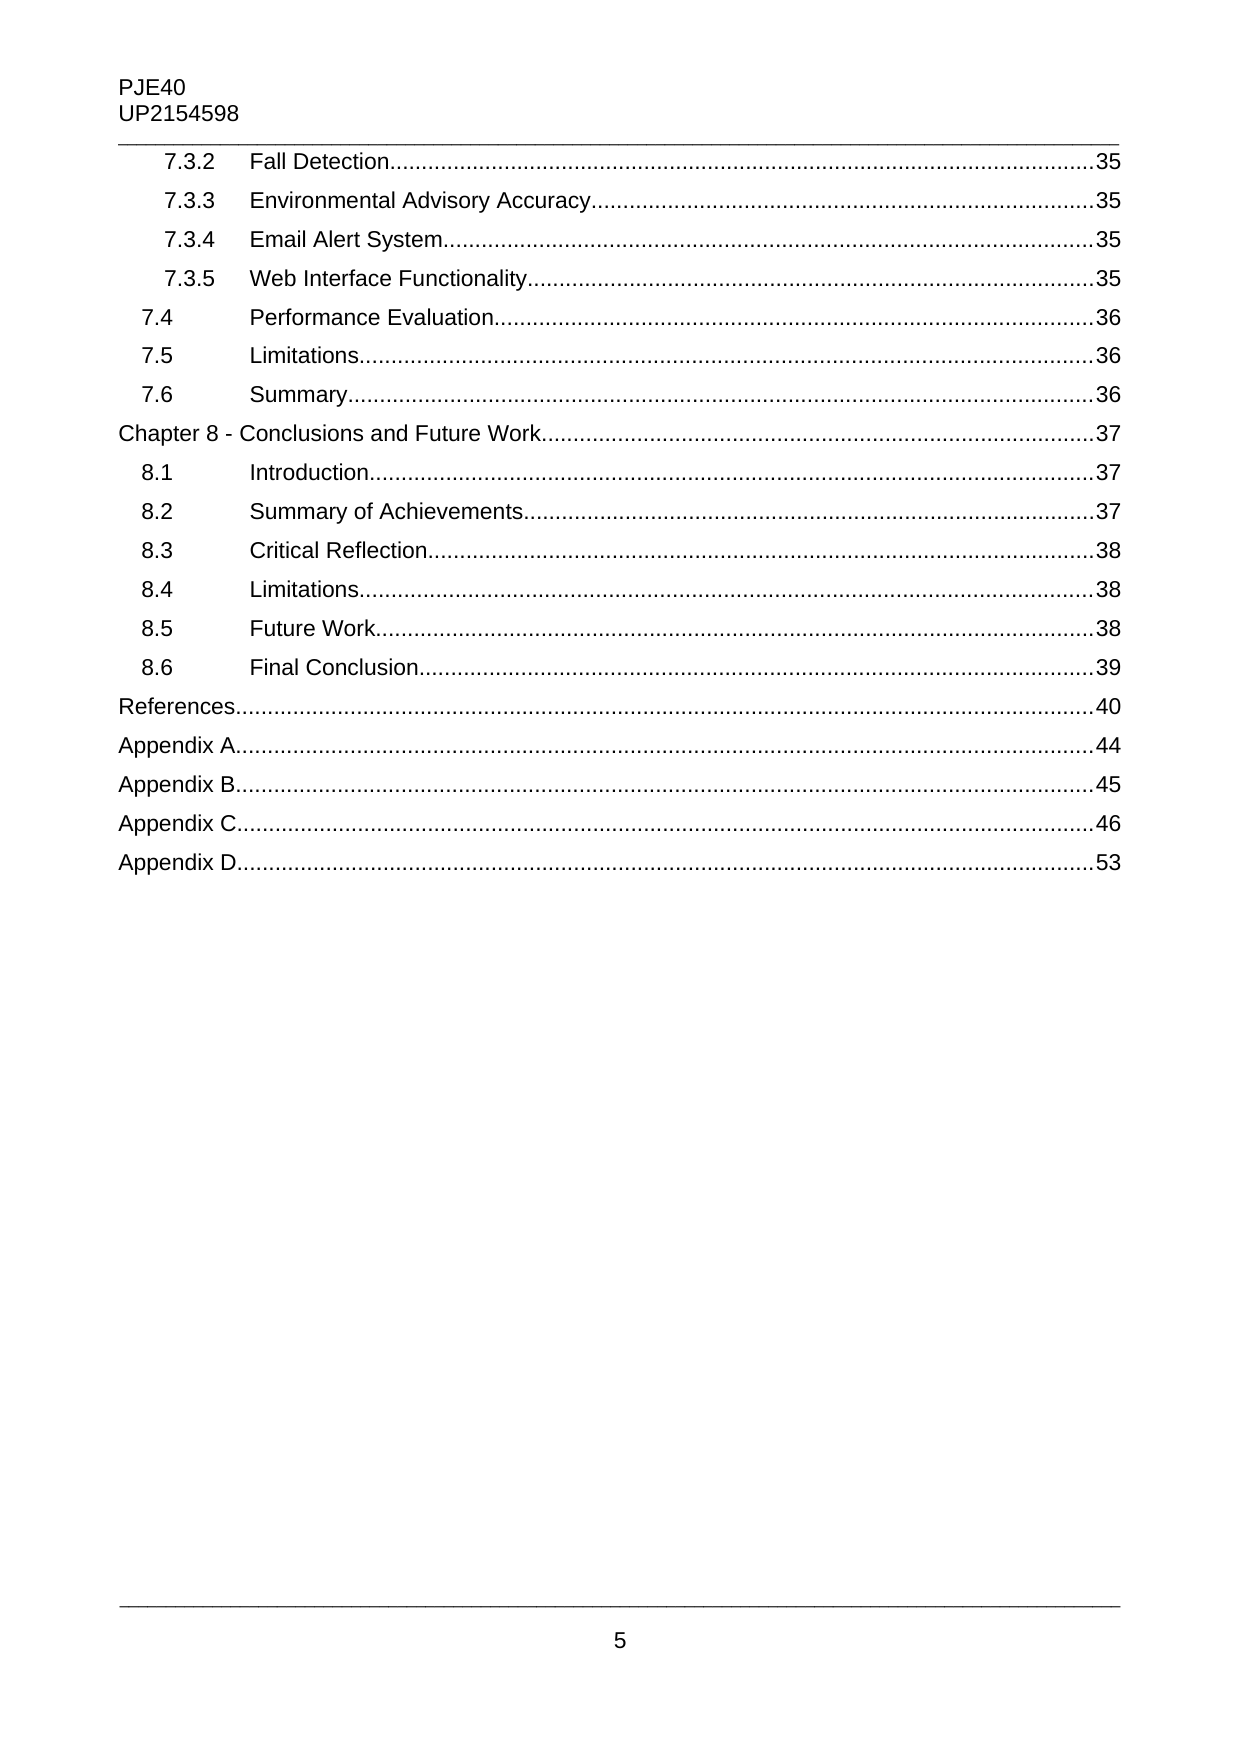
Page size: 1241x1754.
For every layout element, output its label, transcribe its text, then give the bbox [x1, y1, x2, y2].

text 7.4 Performance Evaluation 36 [141, 303, 1122, 330]
text 8.6 Final Conclusion 39 [141, 654, 1122, 680]
text Appendix B 45 [118, 771, 1122, 797]
text 8.4 Limitations 38 [141, 576, 1122, 602]
text Appendix D 53 [118, 848, 1122, 875]
text 8.2 Summary of Achievements 37 [141, 498, 1122, 524]
text Appendix A 44 [118, 732, 1122, 758]
text 7.3.3 Environmental Advisory Accuracy 35 [164, 187, 1122, 213]
text 7.3.5 Web Interface Functionality 35 [164, 264, 1122, 291]
text 8.5 Future Work 38 [141, 615, 1122, 641]
text 7.6 Summary 36 [141, 381, 1122, 408]
text 7.3.4 Email Alert System 35 [164, 226, 1122, 252]
text 7.5 Limitations 36 [141, 342, 1122, 369]
text 8.3 Critical Reflection 38 [141, 537, 1122, 563]
text 7.3.2 Fall Detection 35 [164, 148, 1122, 174]
text Appendix C 46 [118, 809, 1122, 836]
text Chapter 8 - Conclusions and Future Work. 37 [118, 420, 1122, 447]
text References 40 [118, 693, 1122, 719]
text 8.1 Introduction 37 [141, 459, 1122, 486]
